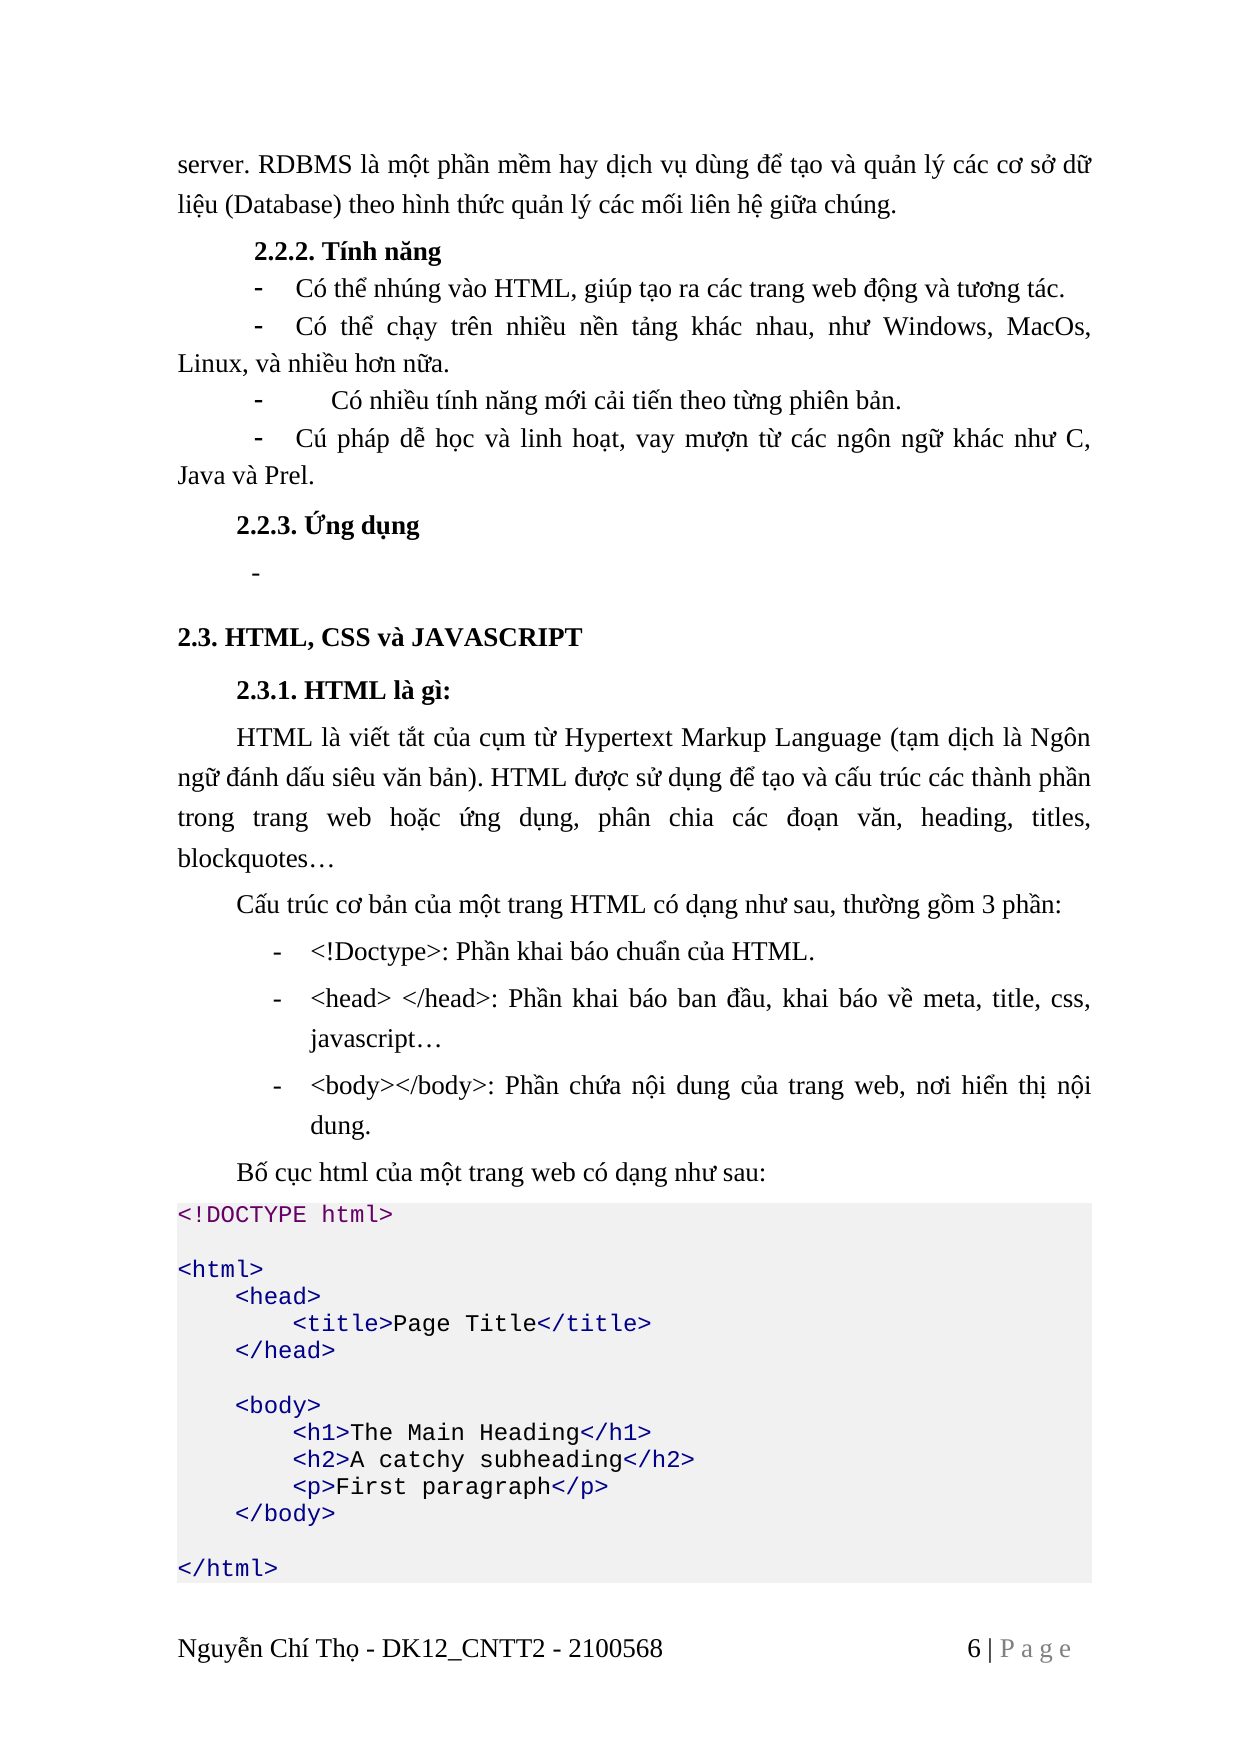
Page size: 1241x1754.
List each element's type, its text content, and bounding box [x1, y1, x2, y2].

text <body> [177, 1393, 1092, 1420]
text <h2>A catchy subheading</h2> [177, 1447, 1092, 1474]
text HTML là viết tắt của cụm từ Hypertext Markup Language (tạm dịch là Ngôn ngữ đánh dấu siêu văn bản). HTML được sử dụng để tạo và cấu trúc các thành phần trong trang web hoặc ứng dụng, phân chia các đoạn văn, heading, titles, blockquotes… [177, 721, 1092, 873]
text </html> [177, 1556, 1092, 1583]
text </head> [177, 1339, 1092, 1366]
text - [177, 556, 1092, 587]
text <h1>The Main Heading</h1> [177, 1420, 1092, 1447]
text </body> [177, 1502, 1092, 1529]
list <body></body>: Phần chứa nội dung của trang web, nơi hiển thị nội dung. [273, 1069, 1092, 1141]
subtitle 2.2.2. Tính năng [254, 235, 1092, 266]
list <!Doctype>: Phần khai báo chuẩn của HTML. [273, 935, 1092, 966]
text <head> [177, 1284, 1092, 1311]
list <head> </head>: Phần khai báo ban đầu, khai báo về meta, title, css, javascript… [273, 982, 1092, 1053]
text <p>First paragraph</p> [177, 1474, 1092, 1502]
list Có thể chạy trên nhiều nền tảng khác nhau, như Windows, MacOs, Linux, và nhiều hơn nữa. [177, 309, 1092, 378]
text <!DOCTYPE html> [177, 1203, 1092, 1230]
list Cú pháp dễ học và linh hoạt, vay mượn từ các ngôn ngữ khác như C, Java và Prel. [177, 422, 1092, 490]
subtitle 2.3. HTML, CSS và JAVASCRIPT [177, 621, 1092, 652]
list Có nhiều tính năng mới cải tiến theo từng phiên bản. [177, 384, 1092, 416]
text Bố cục html của một trang web có dạng như sau: [177, 1156, 1092, 1187]
list Có thể nhúng vào HTML, giúp tạo ra các trang web động và tương tác. [177, 272, 1092, 303]
text <html> [177, 1257, 1092, 1284]
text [177, 148, 1092, 219]
subtitle 2.2.3. Ứng dụng [236, 509, 1092, 540]
subtitle 2.3.1. HTML là gì: [236, 674, 1092, 705]
text <title>Page Title</title> [177, 1311, 1092, 1339]
text Cấu trúc cơ bản của một trang HTML có dạng như sau, thường gồm 3 phần: [177, 888, 1092, 920]
